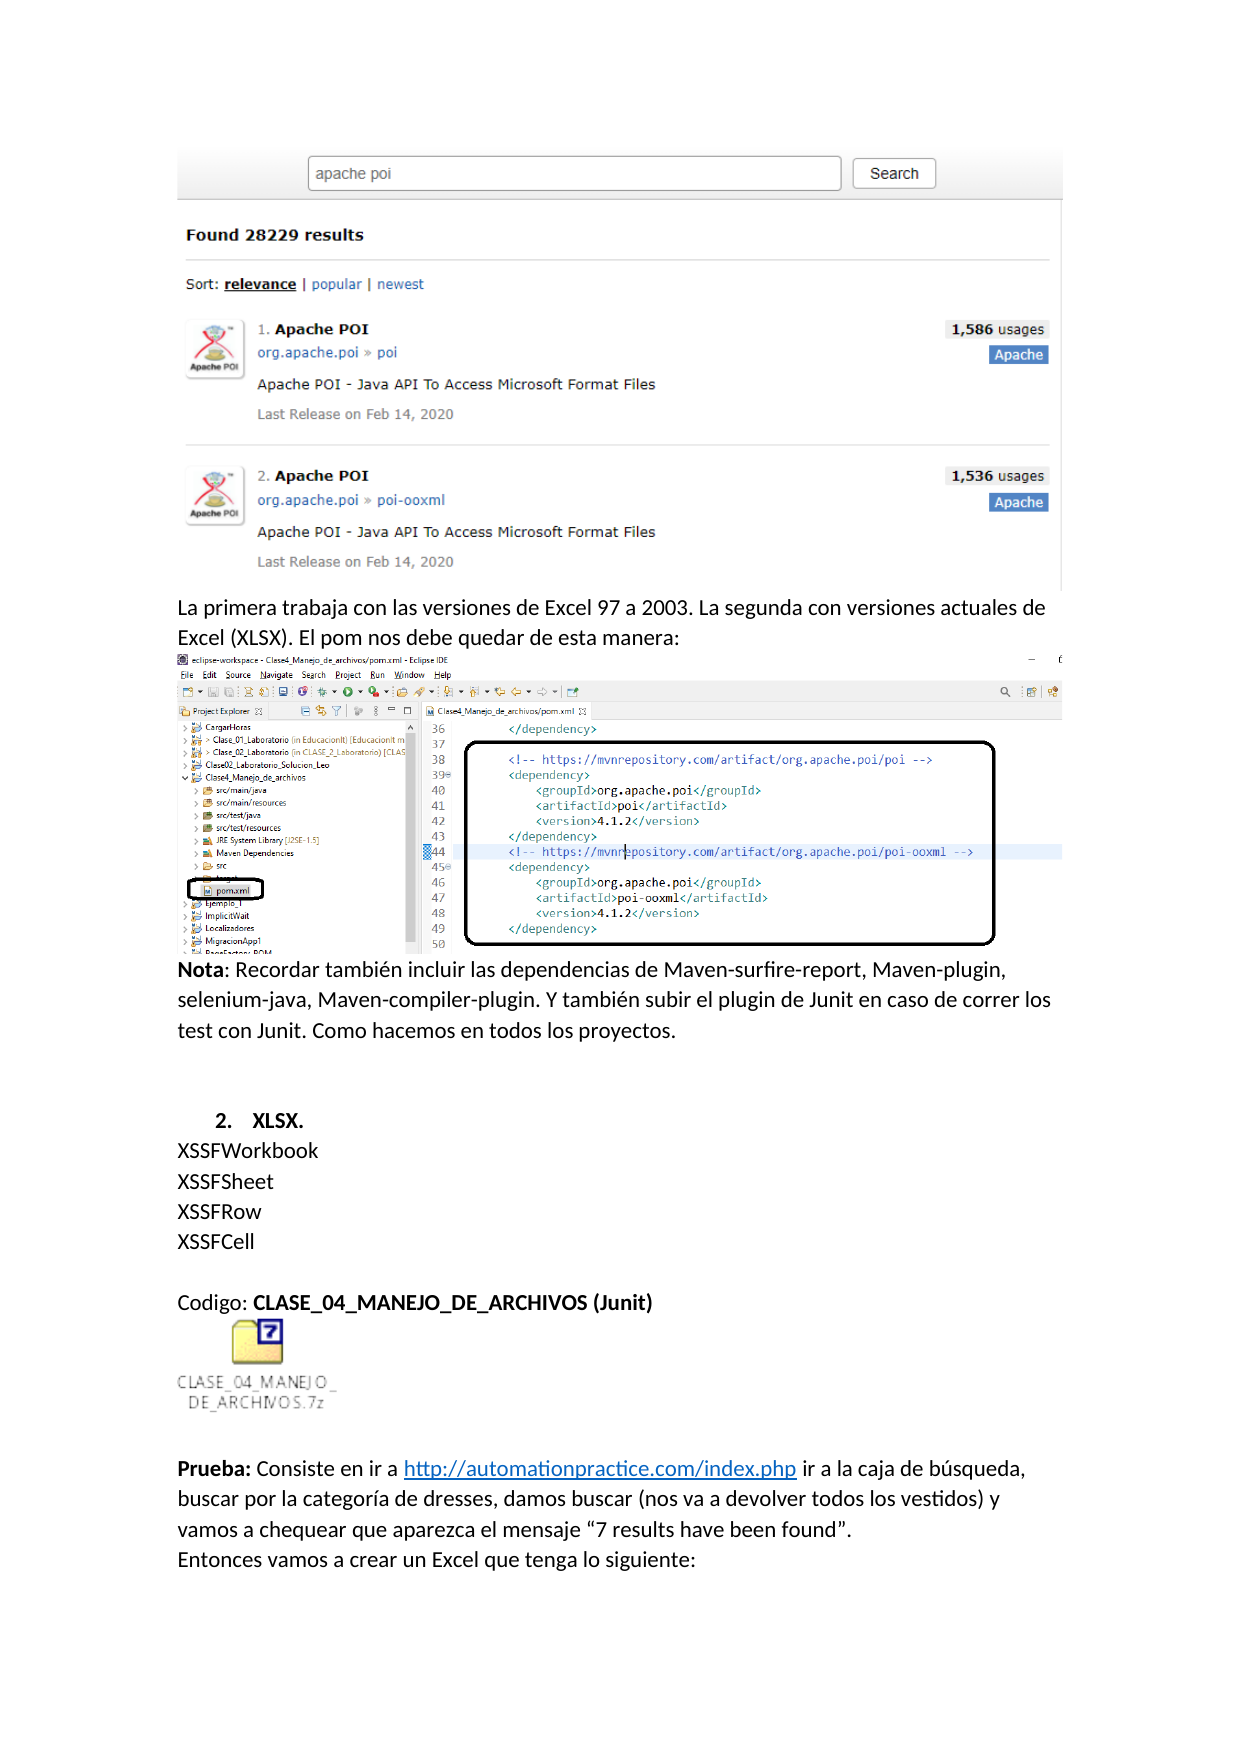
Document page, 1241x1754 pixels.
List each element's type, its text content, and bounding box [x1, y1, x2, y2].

picture [177, 653, 1063, 954]
text XSSFRow [177, 1197, 1063, 1225]
text La primera trabaja con las versiones de Excel 97 a 2003. La segunda con versiones actuales de Excel (XLSX). El pom nos debe quedar de esta manera: [177, 593, 1063, 651]
text XSSFSheet [177, 1167, 1063, 1195]
picture [177, 147, 1063, 591]
text XSSFWorkbook [177, 1137, 1063, 1164]
list XLSX. [215, 1106, 1063, 1134]
text Prueba: Consiste en ir a http://automationpractice.com/index.php ir a la caja de búsqueda, buscar por la categoría de dresses, damos buscar (nos va a devolver todos los vestidos) y vamos a chequear que aparezca el mensaje “7 results have been found”. [177, 1454, 1063, 1543]
text XSSFCell [177, 1227, 1063, 1255]
text Codigo: CLASE_04_MANEJO_DE_ARCHIVOS (Junit) [177, 1288, 1063, 1316]
text Nota: Recordar también incluir las dependencias de Maven-surfire-report, Maven-plugin, selenium-java, Maven-compiler-plugin. Y también subir el plugin de Junit en caso de correr los test con Junit. Como hacemos en todos los proyectos. [177, 955, 1063, 1044]
text Entonces vamos a crear un Excel que tenga lo siguiente: [177, 1545, 1063, 1573]
